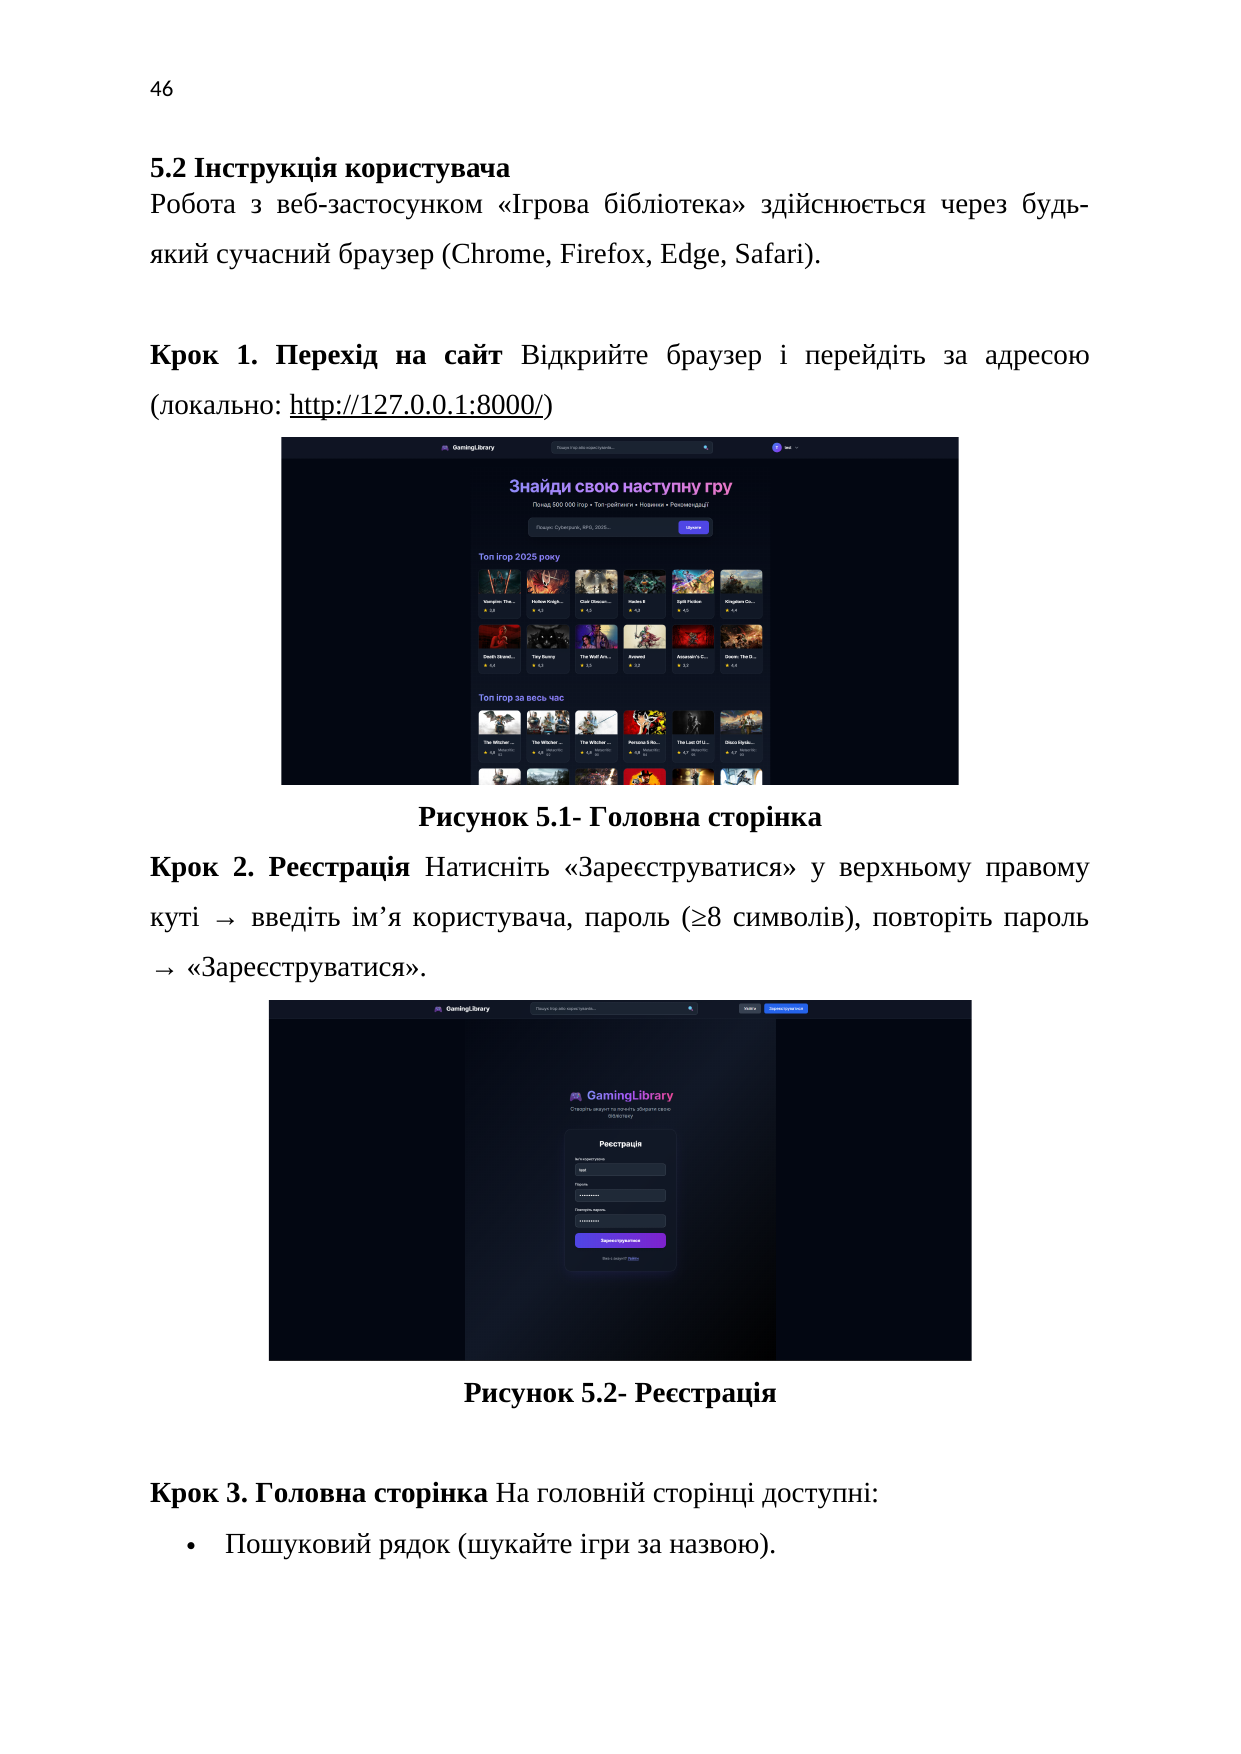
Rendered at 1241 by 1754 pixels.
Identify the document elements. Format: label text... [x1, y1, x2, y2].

text Рисунок 5.1- Головна сторінка [150, 799, 1090, 832]
text Крок 3. Головна сторінка На головній сторінці доступні: [150, 1475, 1090, 1509]
picture [268, 1000, 972, 1361]
text Рисунок 5.2- Реєстрація [150, 1375, 1090, 1408]
text Крок 1. Перехід на сайт Відкрийте браузер і перейдіть за адресою (локально: http://127.0.0.1:8000/) [150, 337, 1090, 421]
text Робота з веб-застосунком «Ігрова бібліотека» здійснюється через будь-який сучасний браузер (Chrome, Firefox, Edge, Safari). [150, 186, 1090, 270]
text Крок 2. Реєстрація Натисніть «Зареєструватися» у верхньому правому куті → введіть ім’я користувача, пароль (≥8 символів), повторіть пароль → «Зареєструватися». [150, 849, 1090, 983]
list Пошуковий рядок (шукайте ігри за назвою). [187, 1526, 1090, 1559]
subtitle 5.2 Інструкція користувача [150, 150, 1090, 183]
picture [281, 437, 959, 785]
